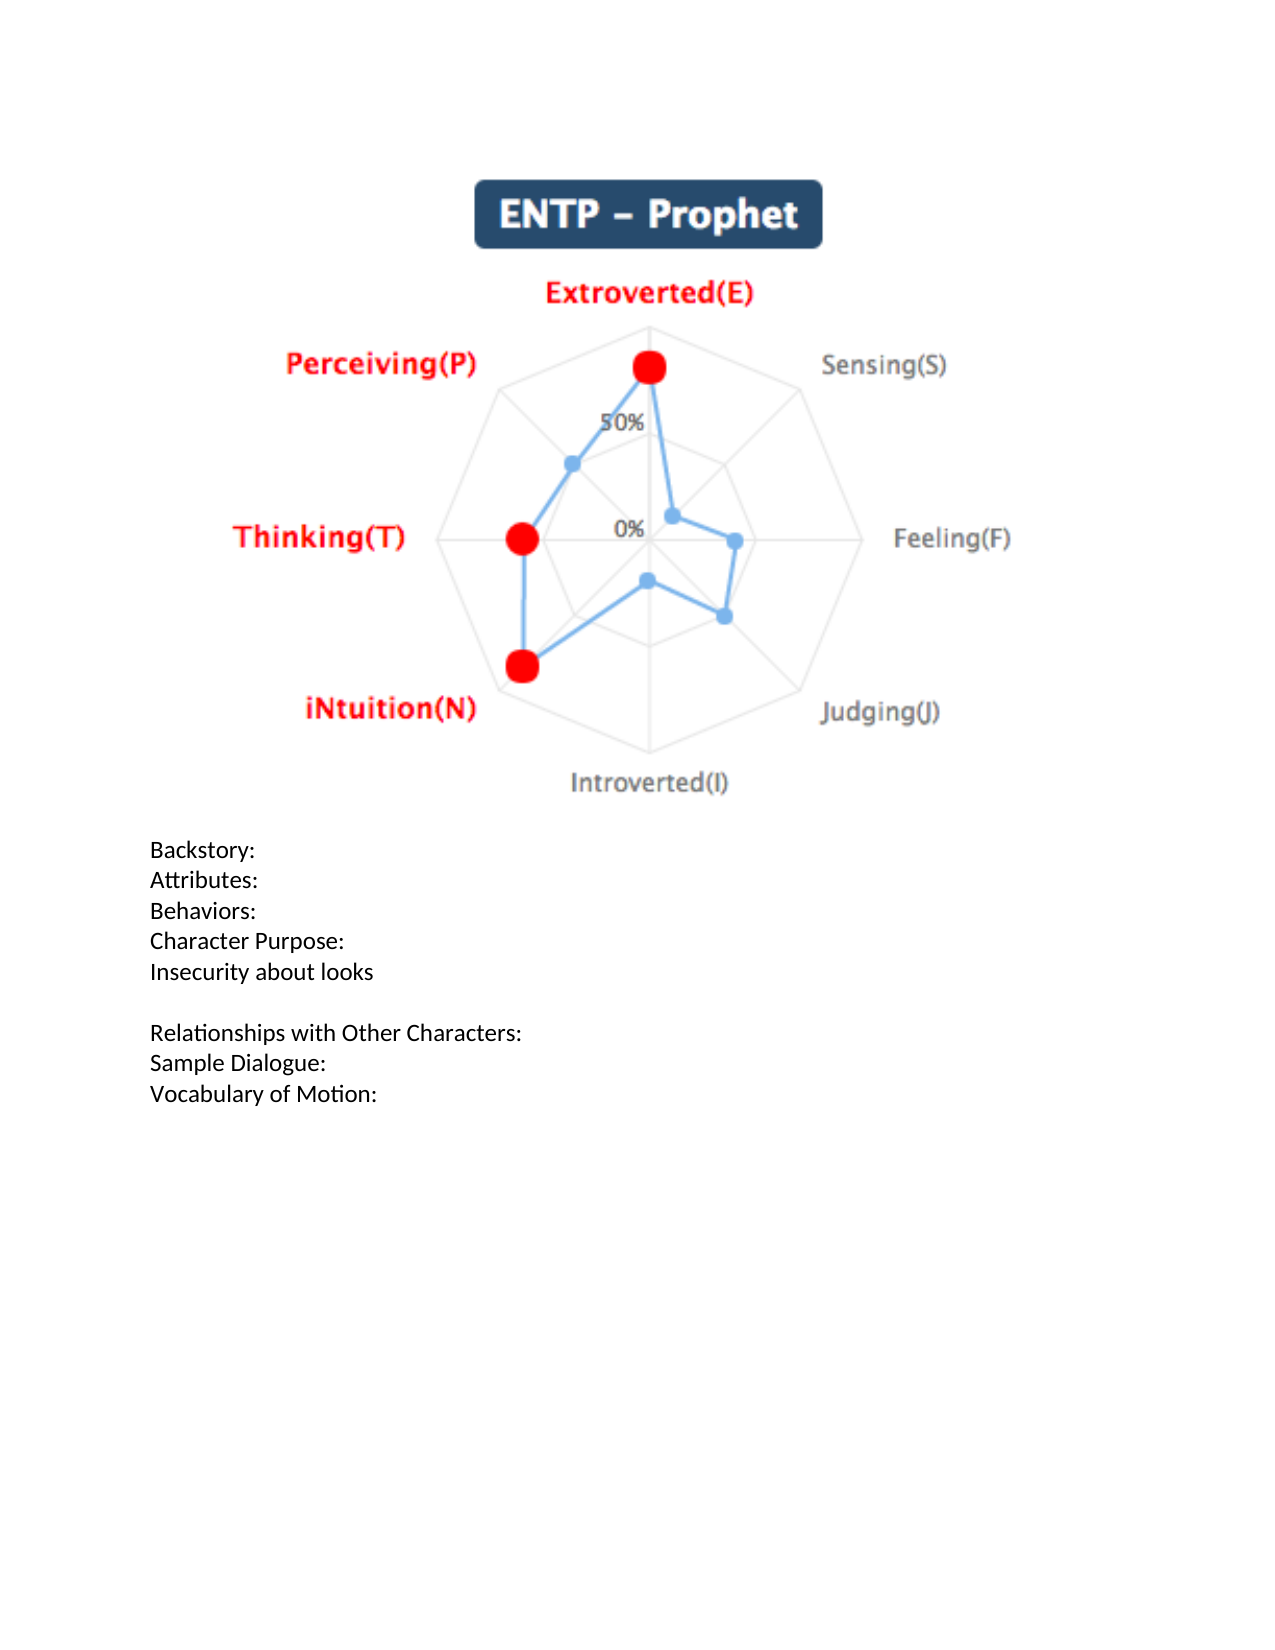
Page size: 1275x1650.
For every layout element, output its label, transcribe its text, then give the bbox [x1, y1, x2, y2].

picture [150, 150, 1118, 834]
text Vocabulary of Motion: [150, 1078, 1125, 1108]
text Character Purpose: [150, 925, 1125, 956]
text Attributes: [150, 864, 1125, 895]
text Sample Dialogue: [150, 1047, 1125, 1078]
text Backstory: [150, 834, 1125, 864]
text Behaviors: [150, 895, 1125, 925]
text Insecurity about looks [150, 956, 1125, 986]
text Relationships with Other Characters: [150, 1017, 1125, 1047]
